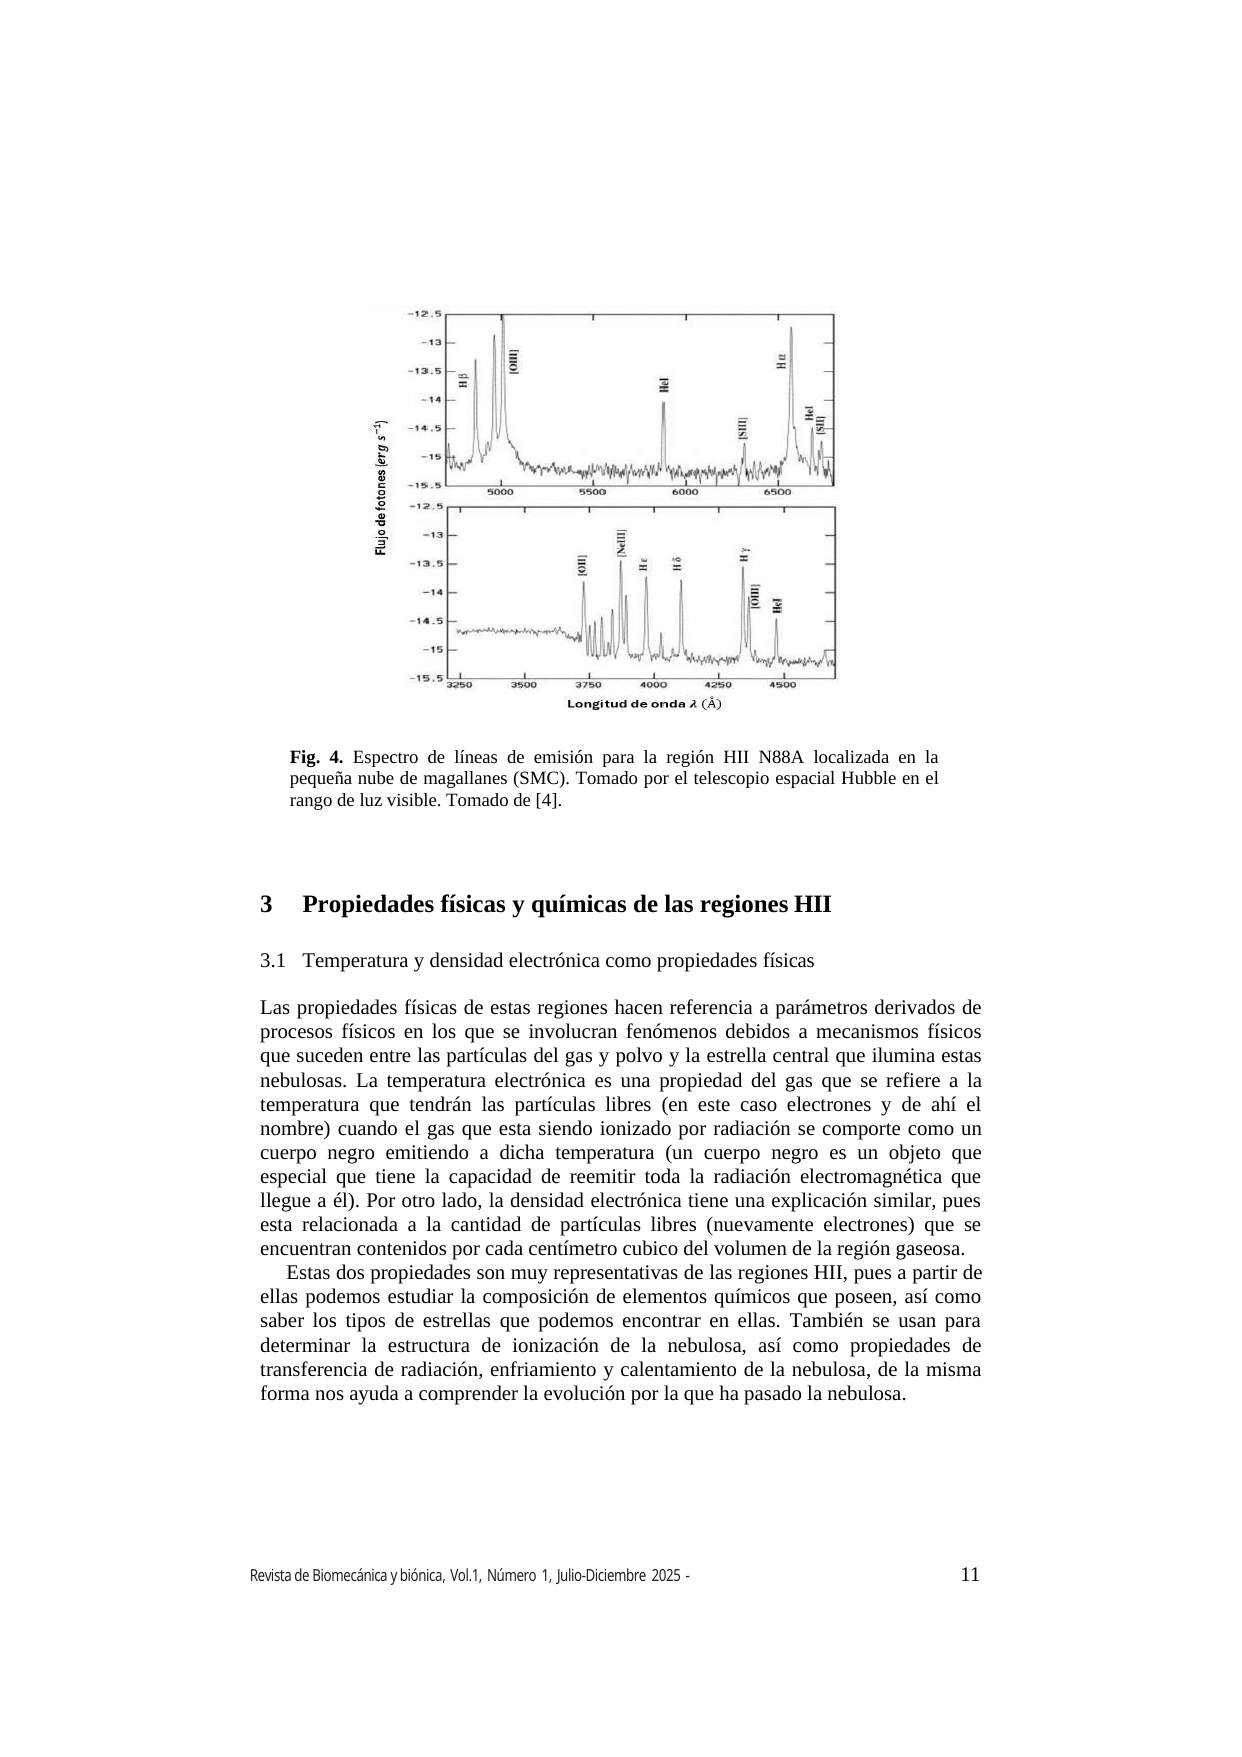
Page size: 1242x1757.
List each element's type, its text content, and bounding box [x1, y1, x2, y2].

list Temperatura y densidad electrónica como propiedades físicas [260, 948, 1064, 972]
text Las propiedades físicas de estas regiones hacen referencia a parámetros derivados de procesos físicos en los que se involucran fenómenos debidos a mecanismos físicos que suceden entre las partículas del gas y polvo y la estrella central que ilumina estas nebulosas. La temperatura electrónica es una propiedad del gas que se refiere a la temperatura que tendrán las partículas libres (en este caso electrones y de ahí el nombre) cuando el gas que esta siendo ionizado por radiación se comporte como un cuerpo negro emitiendo a dicha temperatura (un cuerpo negro es un objeto que especial que tiene la capacidad de reemitir toda la radiación electromagnética que llegue a él). Por otro lado, la densidad electrónica tiene una explicación similar, pues esta relacionada a la cantidad de partículas libres (nuevamente electrones) que se encuentran contenidos por cada centímetro cubico del volumen de la región gaseosa. [260, 995, 983, 1260]
text Fig. 4. Espectro de líneas de emisión para la región HII N88A localizada en la pequeña nube de magallanes (SMC). Tomado por el telescopio espacial Hubble en el rango de luz visible. Tomado de [4]. [289, 746, 941, 810]
picture [369, 306, 841, 711]
subtitle Propiedades físicas y químicas de las regiones HII [260, 889, 1064, 918]
text Estas dos propiedades son muy representativas de las regiones HII, pues a partir de ellas podemos estudiar la composición de elementos químicos que poseen, así como saber los tipos de estrellas que podemos encontrar en ellas. También se usan para determinar la estructura de ionización de la nebulosa, así como propiedades de transferencia de radiación, enfriamiento y calentamiento de la nebulosa, de la misma forma nos ayuda a comprender la evolución por la que ha pasado la nebulosa. [260, 1260, 983, 1405]
